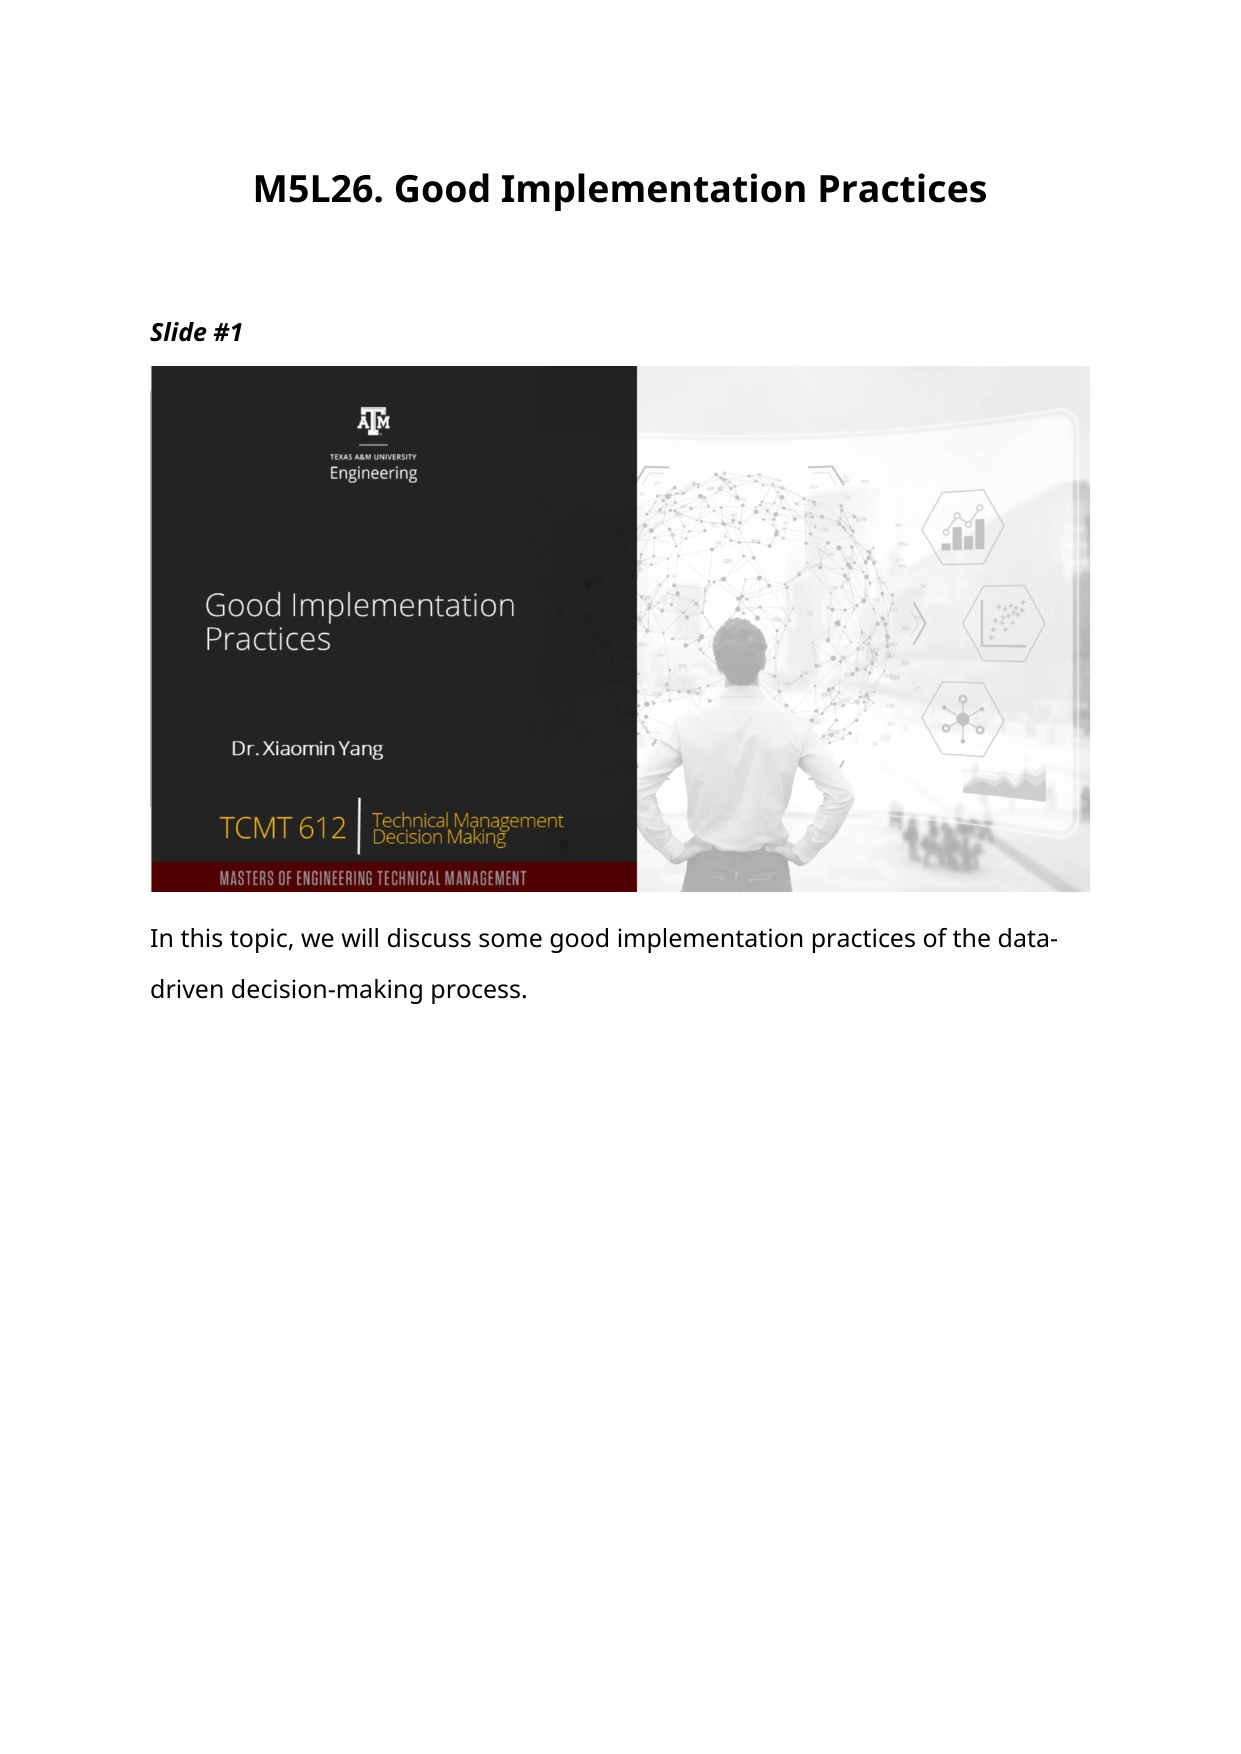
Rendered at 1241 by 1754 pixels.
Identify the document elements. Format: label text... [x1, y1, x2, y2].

text In this topic, we will discuss some good implementation practices of the data-driven decision-making process. [150, 921, 1090, 1006]
subtitle Slide #1 [150, 315, 1090, 366]
subtitle M5L26. Good Implementation Practices [150, 162, 1090, 213]
picture [150, 366, 1091, 892]
